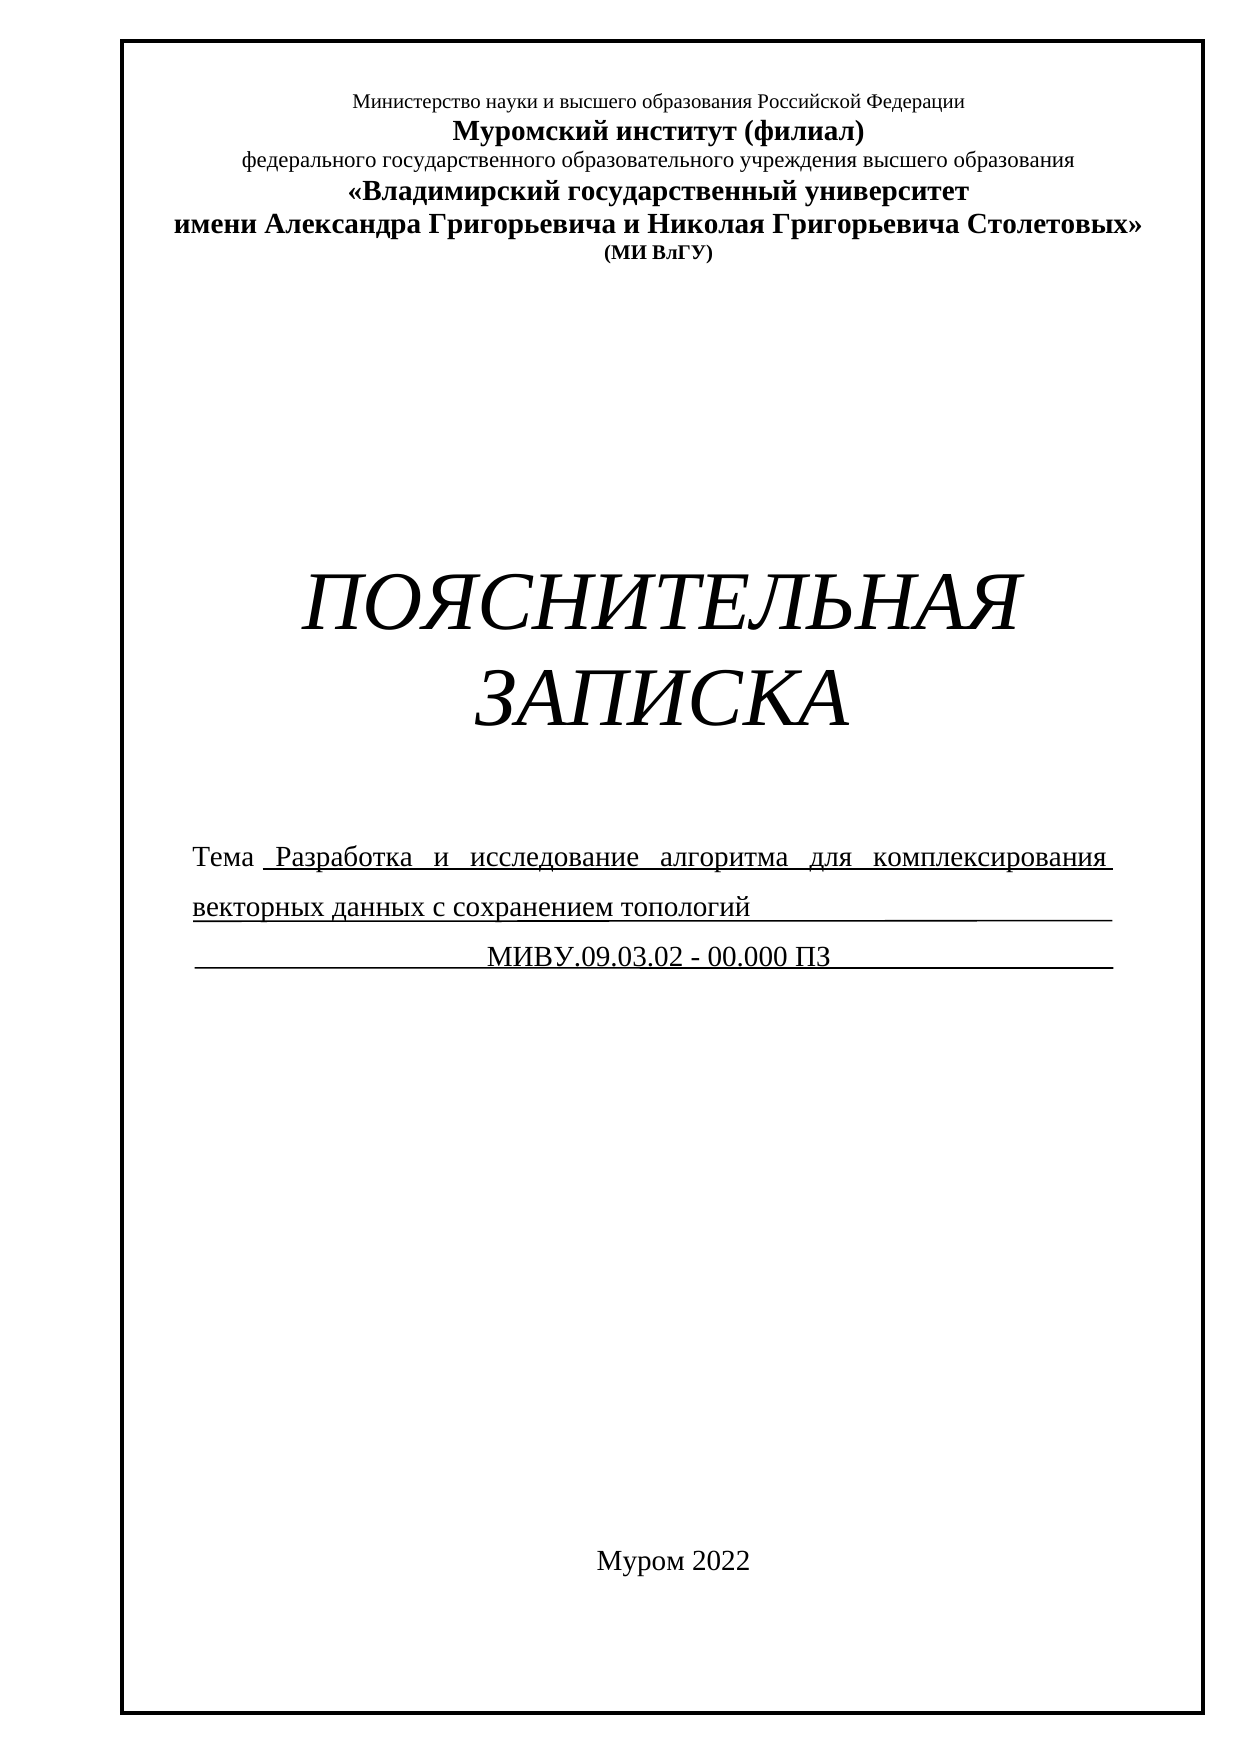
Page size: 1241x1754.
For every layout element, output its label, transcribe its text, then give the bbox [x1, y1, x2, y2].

text ПОЯСНИТЕЛЬНАЯ [133, 551, 1199, 647]
text Тема Разработка и исследование алгоритма для комплексирования векторных данных с сохранением топологий [192, 839, 1107, 923]
text имени Александра Григорьевича и Николая Григорьевича Столетовых» [124, 206, 1199, 240]
text «Владимирский государственный университет [124, 173, 1199, 206]
text Муром 2022 [124, 1543, 1169, 1577]
text федерального государственного образовательного учреждения высшего образования [124, 146, 1199, 173]
text Муромский институт (филиал) [124, 113, 1199, 146]
text МИВУ.09.03.02 - 00.000 ПЗ [130, 939, 1187, 973]
text (МИ ВлГУ) [124, 240, 1199, 264]
text ЗАПИСКА [133, 647, 1199, 743]
text Министерство науки и высшего образования Российской Федерации [124, 89, 1199, 113]
